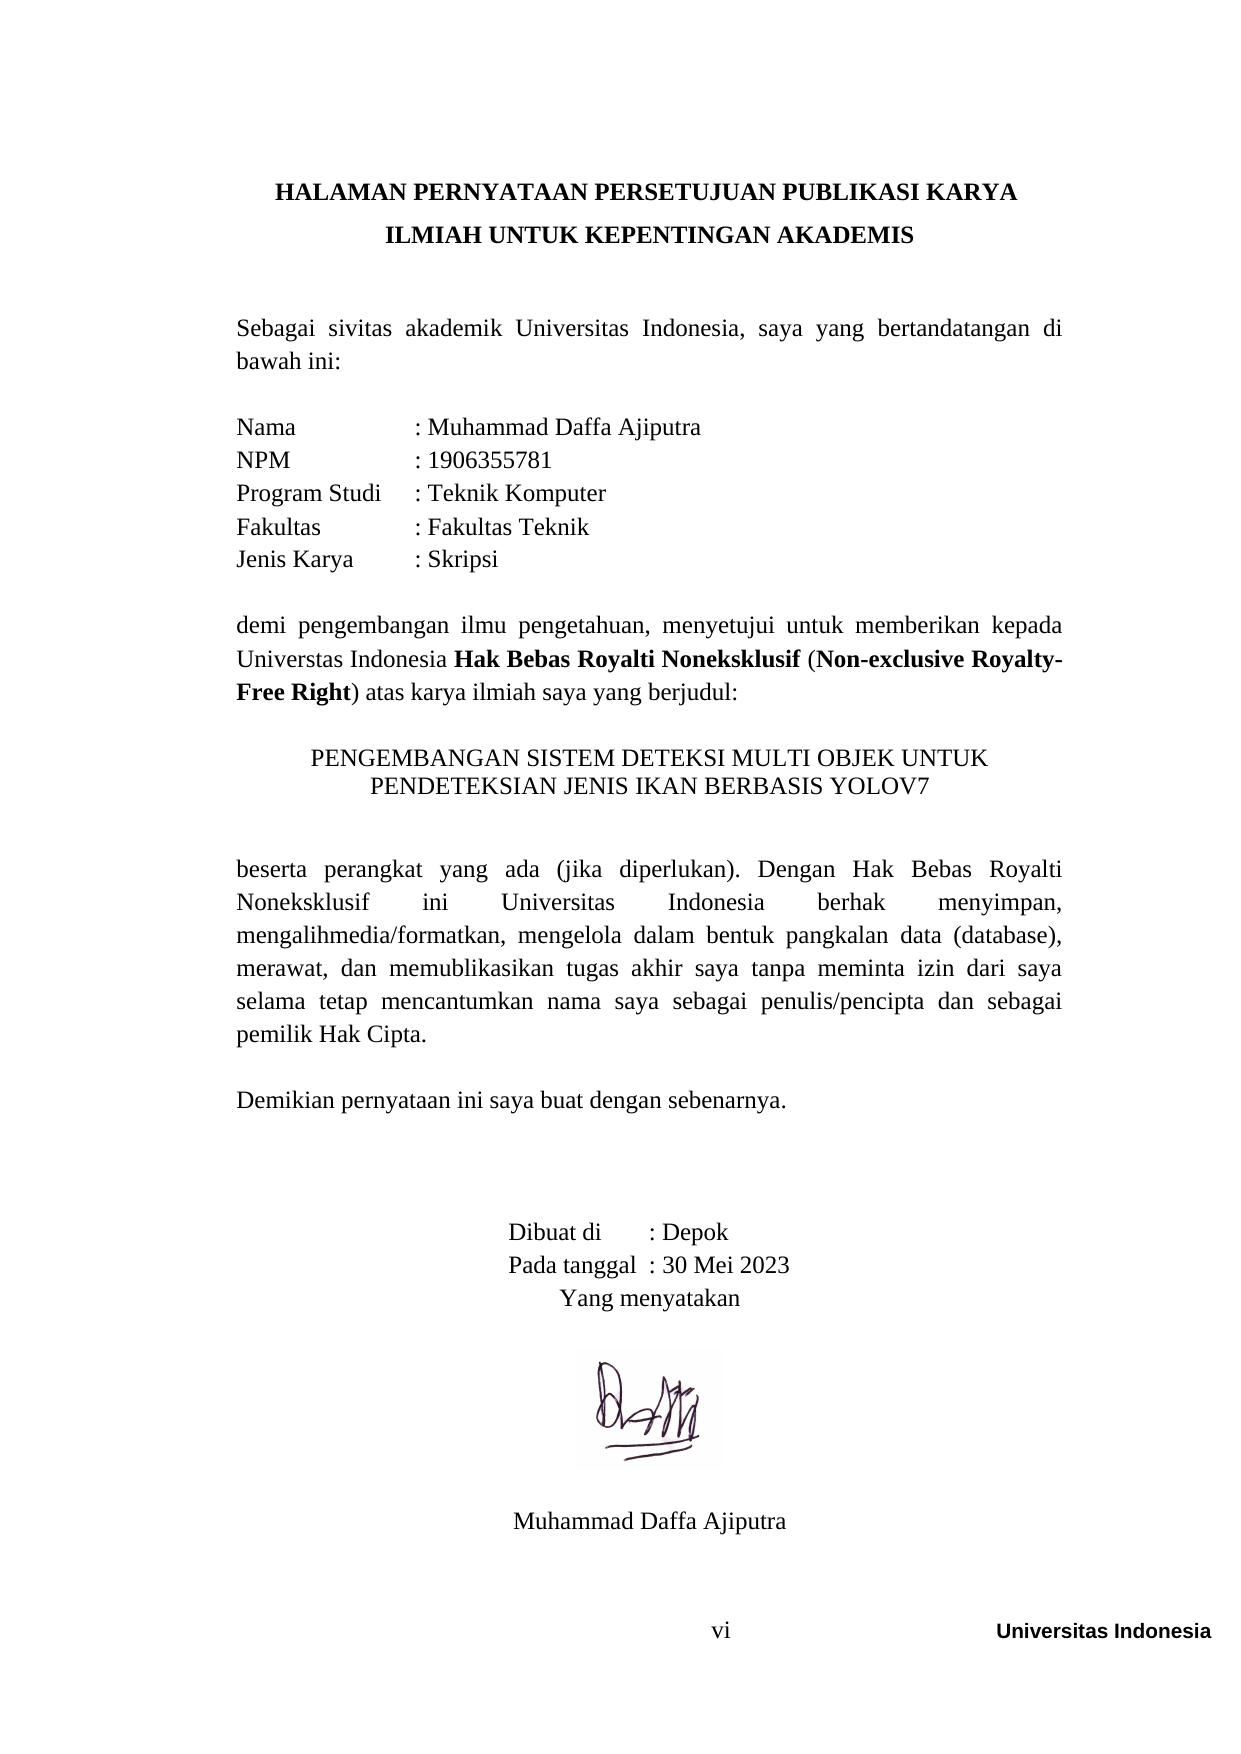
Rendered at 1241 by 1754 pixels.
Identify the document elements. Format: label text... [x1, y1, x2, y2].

text Pada tanggal : 30 Mei 2023 [508, 1250, 1063, 1279]
text Dibuat di : Depok [508, 1217, 1063, 1246]
text Muhammad Daffa Ajiputra [236, 1506, 1063, 1534]
subtitle HALAMAN PERNYATAAN PERSETUJUAN PUBLIKASI KARYA ILMIAH UNTUK KEPENTINGAN AKADEMIS [236, 177, 1063, 249]
text Nama : Muhammad Daffa Ajiputra NPM : 1906355781 Program Studi : Teknik Komputer Fakultas : Fakultas Teknik Jenis Karya : Skripsi [236, 412, 1063, 573]
text Yang menyatakan [236, 1283, 1063, 1312]
text Demikian pernyataan ini saya buat dengan sebenarnya. [236, 1085, 1063, 1114]
text beserta perangkat yang ada (jika diperlukan). Dengan Hak Bebas Royalti Noneksklusif ini Universitas Indonesia berhak menyimpan, mengalihmedia/formatkan, mengelola dalam bentuk pangkalan data (database), merawat, dan memublikasikan tugas akhir saya tanpa meminta izin dari saya selama tetap mencantumkan nama saya sebagai penulis/pencipta dan sebagai pemilik Hak Cipta. [236, 854, 1063, 1048]
picture [575, 1349, 724, 1469]
text PENGEMBANGAN SISTEM DETEKSI MULTI OBJEK UNTUK PENDETEKSIAN JENIS IKAN BERBASIS YOLOV7 [236, 743, 1063, 800]
text Sebagai sivitas akademik Universitas Indonesia, saya yang bertandatangan di bawah ini: [236, 313, 1063, 375]
text demi pengembangan ilmu pengetahuan, menyetujui untuk memberikan kepada Universtas Indonesia Hak Bebas Royalti Noneksklusif (Non-exclusive Royalty-Free Right) atas karya ilmiah saya yang berjudul: [236, 611, 1063, 705]
